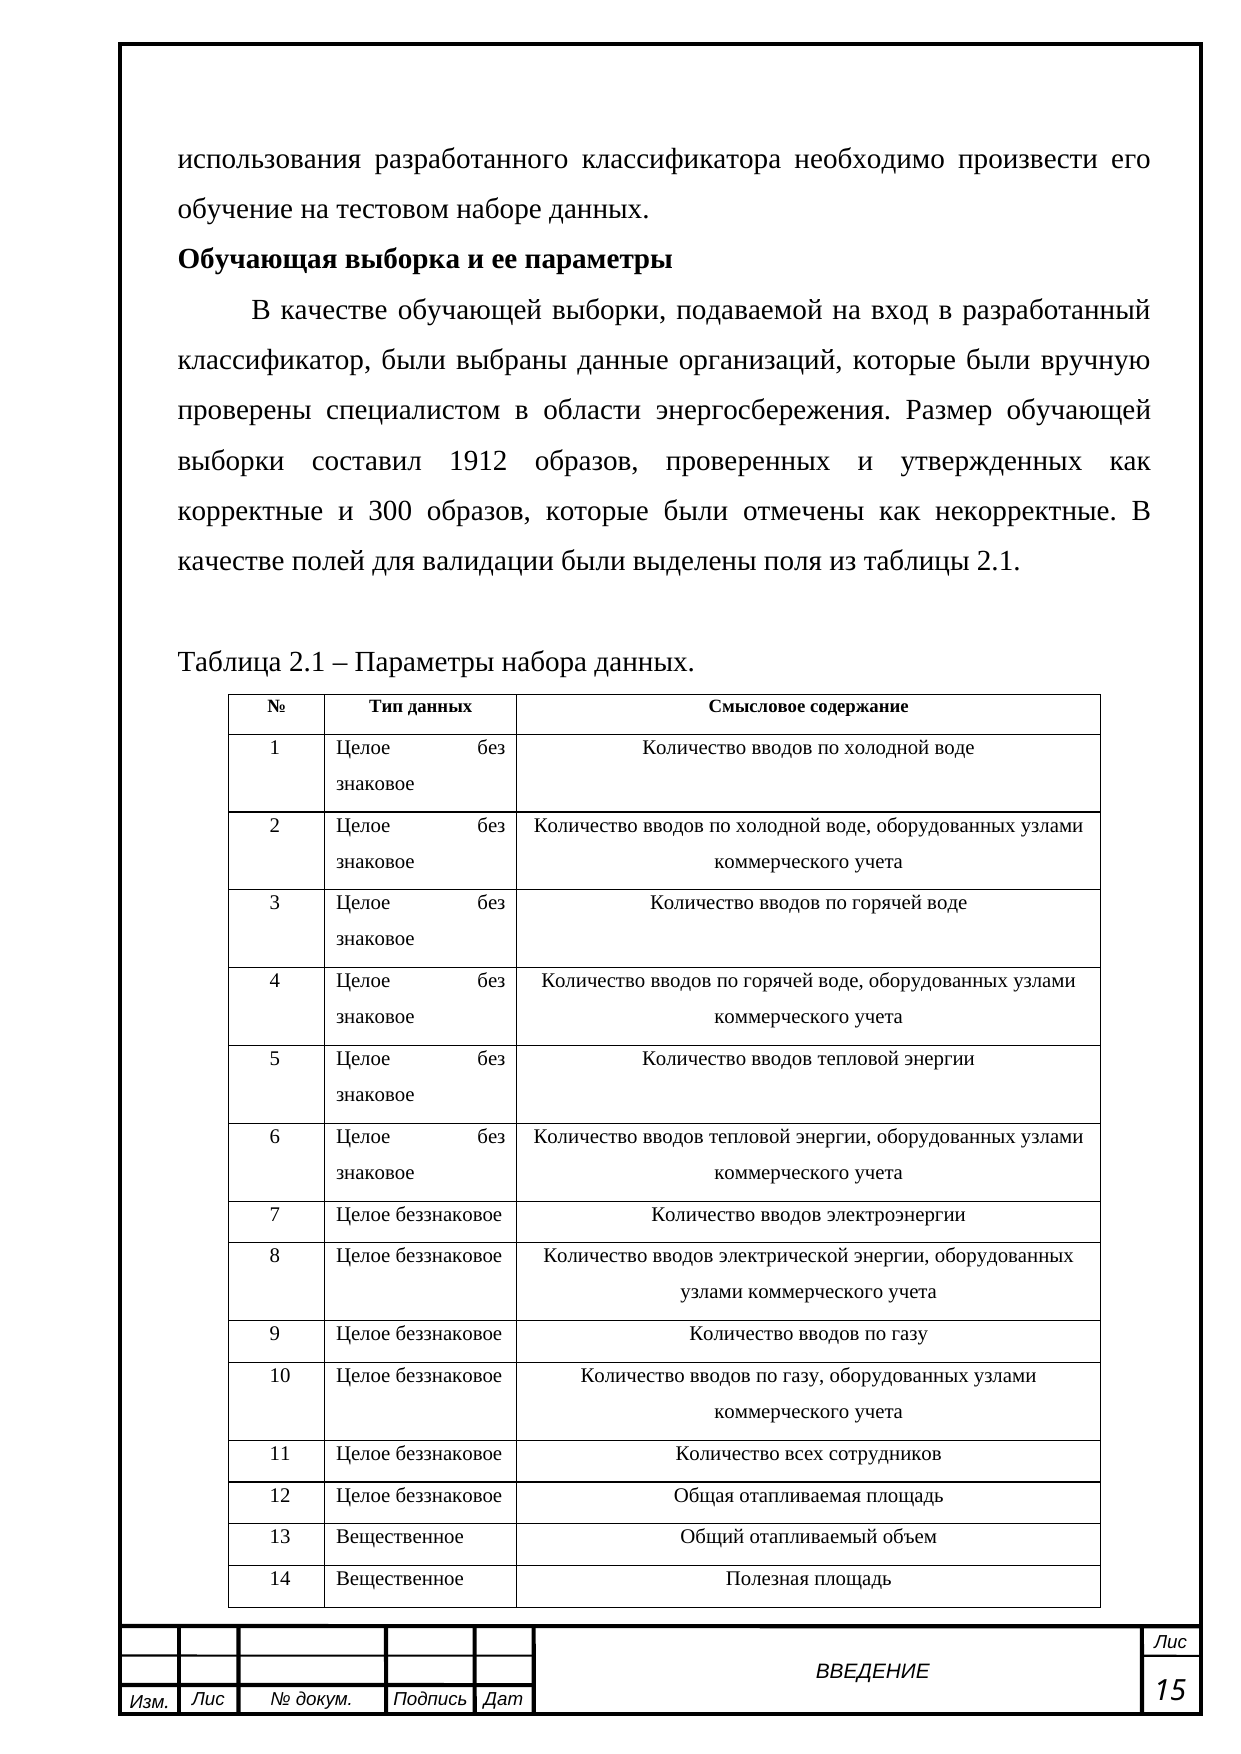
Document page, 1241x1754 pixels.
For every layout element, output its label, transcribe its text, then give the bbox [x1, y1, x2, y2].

table_cell 9 [229, 1321, 324, 1362]
table_cell Целое без знаковое [325, 813, 516, 889]
table_cell Количество вводов по горячей воде [517, 890, 1100, 967]
table_header № [229, 695, 324, 734]
table_cell Целое без знаковое [325, 968, 516, 1045]
table_cell Вещественное [325, 1566, 516, 1607]
text Таблица 2.1 – Параметры набора данных. [177, 644, 1152, 678]
table_cell Количество вводов тепловой энергии [517, 1046, 1100, 1123]
text В качестве обучающей выборки, подаваемой на вход в разработанный классификатор, были выбраны данные организаций, которые были вручную проверены специалистом в области энергосбережения. Размер обучающей выборки составил 1912 образов, проверенных и утвержденных как корректные и 300 образов, которые были отмечены как некорректные. В качестве полей для валидации были выделены поля из таблицы 2.1. [177, 292, 1152, 577]
table_cell Общая отапливаемая площадь [517, 1483, 1100, 1523]
table_cell Целое беззнаковое [325, 1321, 516, 1362]
table_cell 3 [229, 890, 324, 967]
table_cell Количество всех сотрудников [517, 1441, 1100, 1481]
table_cell Общий отапливаемый объем [517, 1524, 1100, 1565]
table_cell Количество вводов по горячей воде, оборудованных узлами коммерческого учета [517, 968, 1100, 1045]
table_cell Количество вводов по газу [517, 1321, 1100, 1362]
table_cell 10 [229, 1363, 324, 1440]
table_cell Количество вводов по холодной воде [517, 735, 1100, 811]
table_header Тип данных [325, 695, 516, 734]
table_cell 11 [229, 1441, 324, 1481]
table_cell Целое беззнаковое [325, 1441, 516, 1481]
table_cell 2 [229, 813, 324, 889]
table_cell 12 [229, 1483, 324, 1523]
table_cell Количество вводов по газу, оборудованных узлами коммерческого учета [517, 1363, 1100, 1440]
table_cell 1 [229, 735, 324, 811]
table_cell 4 [229, 968, 324, 1045]
table_cell 7 [229, 1202, 324, 1242]
table_cell 13 [229, 1524, 324, 1565]
table_cell Целое без знаковое [325, 1046, 516, 1123]
table_cell Целое беззнаковое [325, 1483, 516, 1523]
table_cell Целое беззнаковое [325, 1243, 516, 1320]
table_cell 6 [229, 1124, 324, 1201]
table_cell Количество вводов электроэнергии [517, 1202, 1100, 1242]
table_cell 14 [229, 1566, 324, 1607]
text Обучающая выборка и ее параметры [177, 242, 1152, 275]
table_cell 8 [229, 1243, 324, 1320]
table_cell Вещественное [325, 1524, 516, 1565]
table_cell Полезная площадь [517, 1566, 1100, 1607]
table_cell Целое без знаковое [325, 890, 516, 967]
table_cell Целое без знаковое [325, 1124, 516, 1201]
table_cell Количество вводов по холодной воде, оборудованных узлами коммерческого учета [517, 813, 1100, 889]
table_cell Количество вводов тепловой энергии, оборудованных узлами коммерческого учета [517, 1124, 1100, 1201]
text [177, 141, 1152, 225]
table_cell Целое беззнаковое [325, 1363, 516, 1440]
table_cell Целое беззнаковое [325, 1202, 516, 1242]
table_header Смысловое содержание [517, 695, 1100, 734]
table_cell Количество вводов электрической энергии, оборудованных узлами коммерческого учета [517, 1243, 1100, 1320]
table_cell Целое без знаковое [325, 735, 516, 811]
table_cell 5 [229, 1046, 324, 1123]
